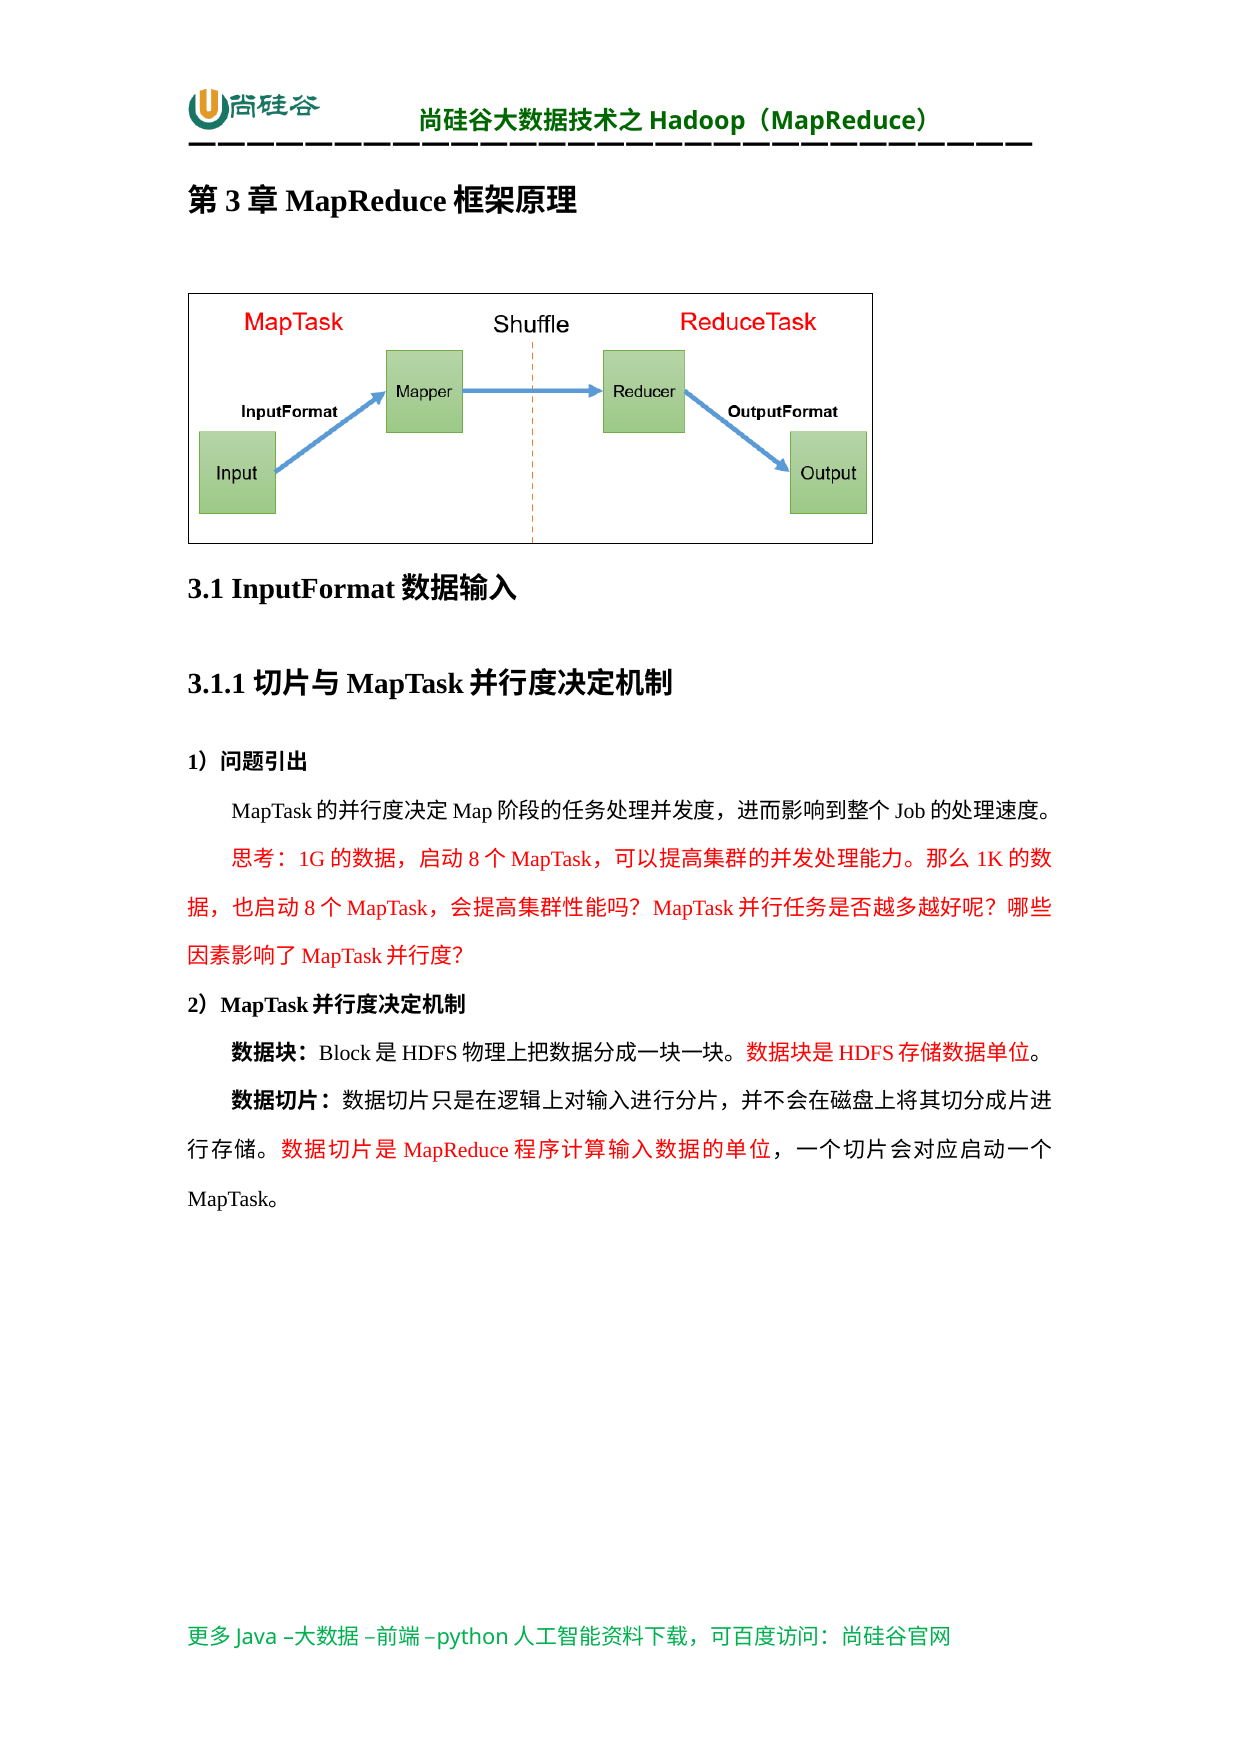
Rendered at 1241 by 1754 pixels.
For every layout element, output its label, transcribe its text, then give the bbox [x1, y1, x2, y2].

text 2）MapTask并行度决定机制 [187, 986, 1053, 1019]
text 1）问题引出 [187, 744, 1053, 776]
text 数据切片：数据切片只是在逻辑上对输入进行分片，并不会在磁盘上将其切分成片进行存储。数据切片是MapReduce程序计算输入数据的单位，一个切片会对应启动一个MapTask。 [187, 1083, 1053, 1213]
text 数据块：Block是HDFS物理上把数据分成一块一块。数据块是HDFS存储数据单位。 [187, 1035, 1053, 1067]
subtitle 3.1 InputFormat数据输入 [187, 553, 1053, 618]
subtitle 第3章 MapReduce框架原理 [187, 165, 1053, 230]
text MapTask的并行度决定Map阶段的任务处理并发度，进而影响到整个Job的处理速度。 [187, 792, 1053, 825]
text 思考：1G的数据，启动8个MapTask，可以提高集群的并发处理能力。那么1K的数据，也启动8个MapTask，会提高集群性能吗？MapTask并行任务是否越多越好呢？哪些因素影响了MapTask并行度？ [187, 841, 1053, 971]
subtitle 3.1.1 切片与MapTask并行度决定机制 [187, 648, 1053, 713]
